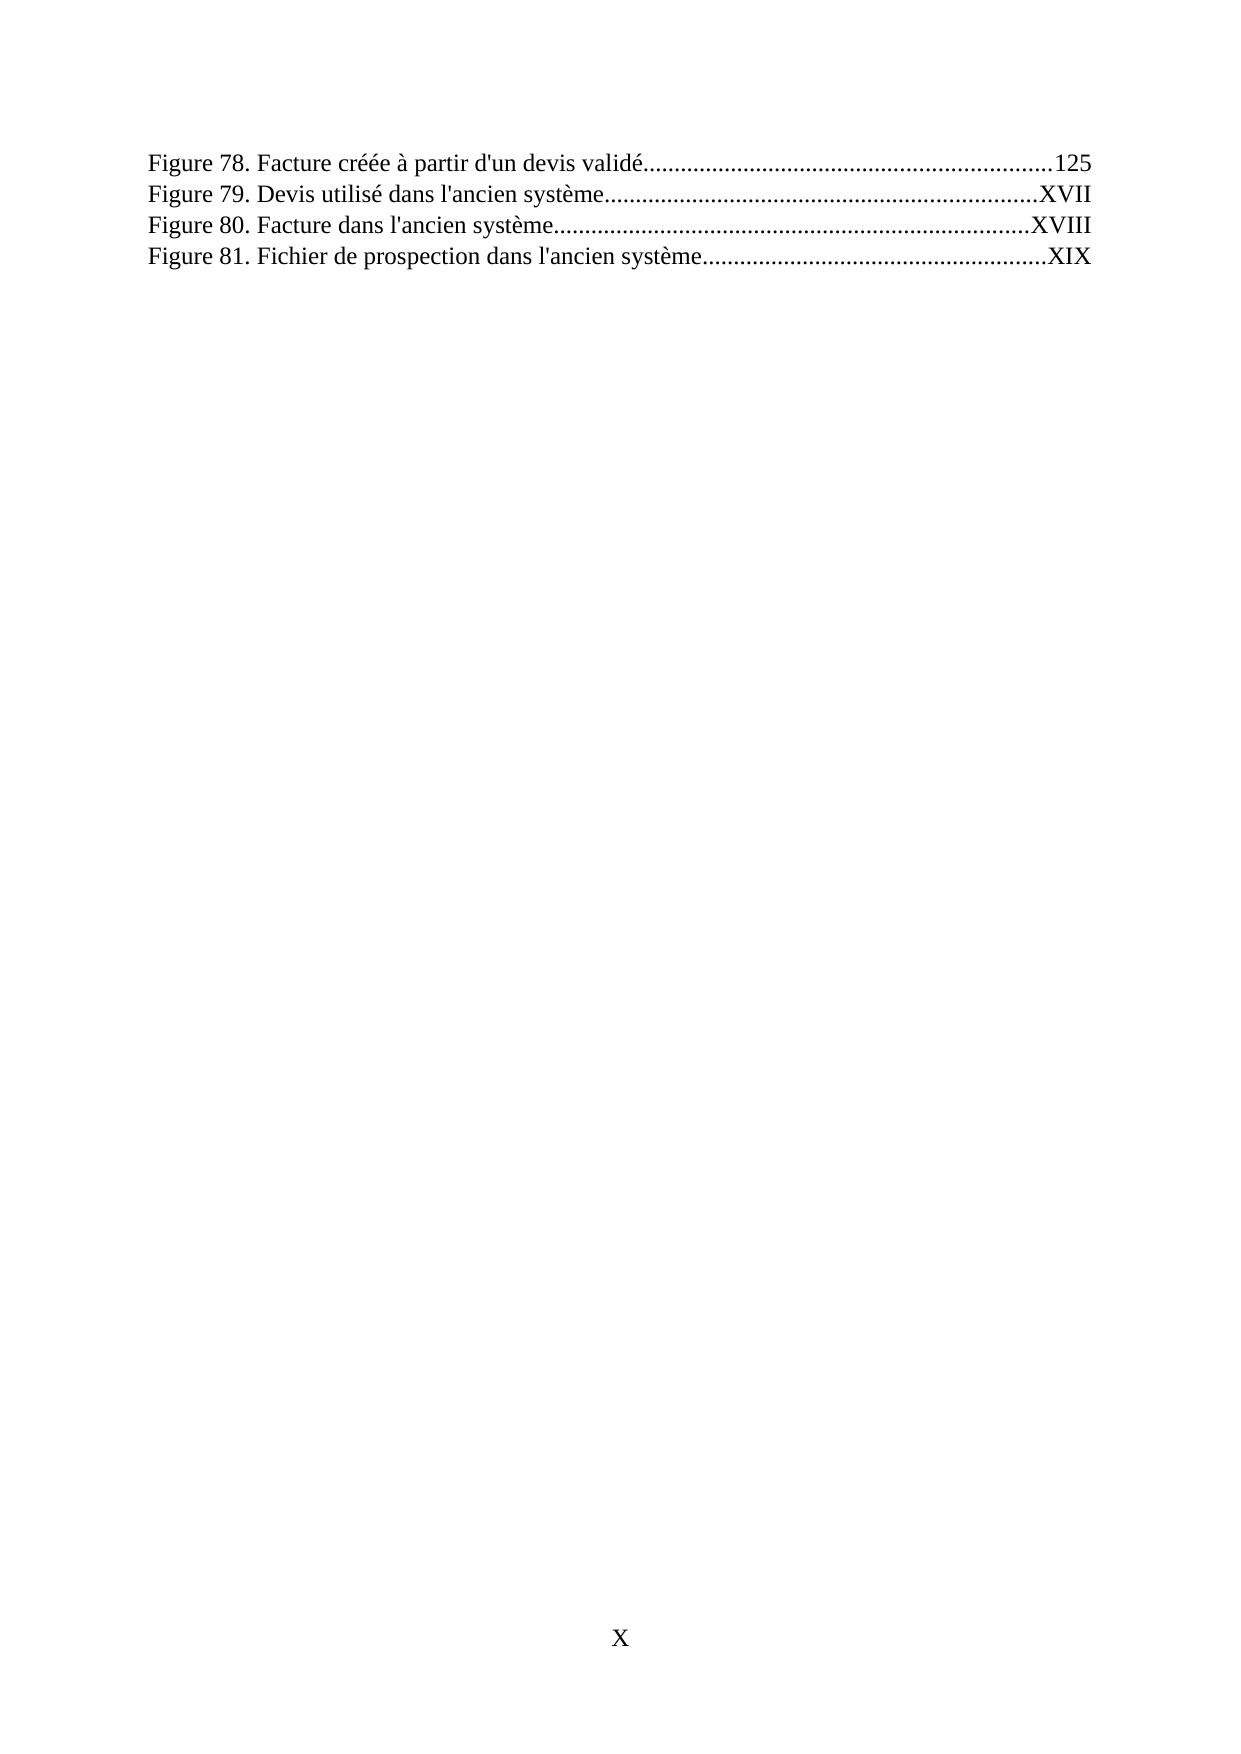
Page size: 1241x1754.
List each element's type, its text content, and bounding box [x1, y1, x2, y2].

text Figure 81. Fichier de prospection dans l'ancien système. XIX [148, 241, 1093, 269]
text Figure 78. Facture créée à partir d'un devis validé. 125 [148, 148, 1093, 176]
text Figure 79. Devis utilisé dans l'ancien système. XVII [148, 179, 1093, 207]
text Figure 80. Facture dans l'ancien système. XVIII [148, 210, 1093, 238]
